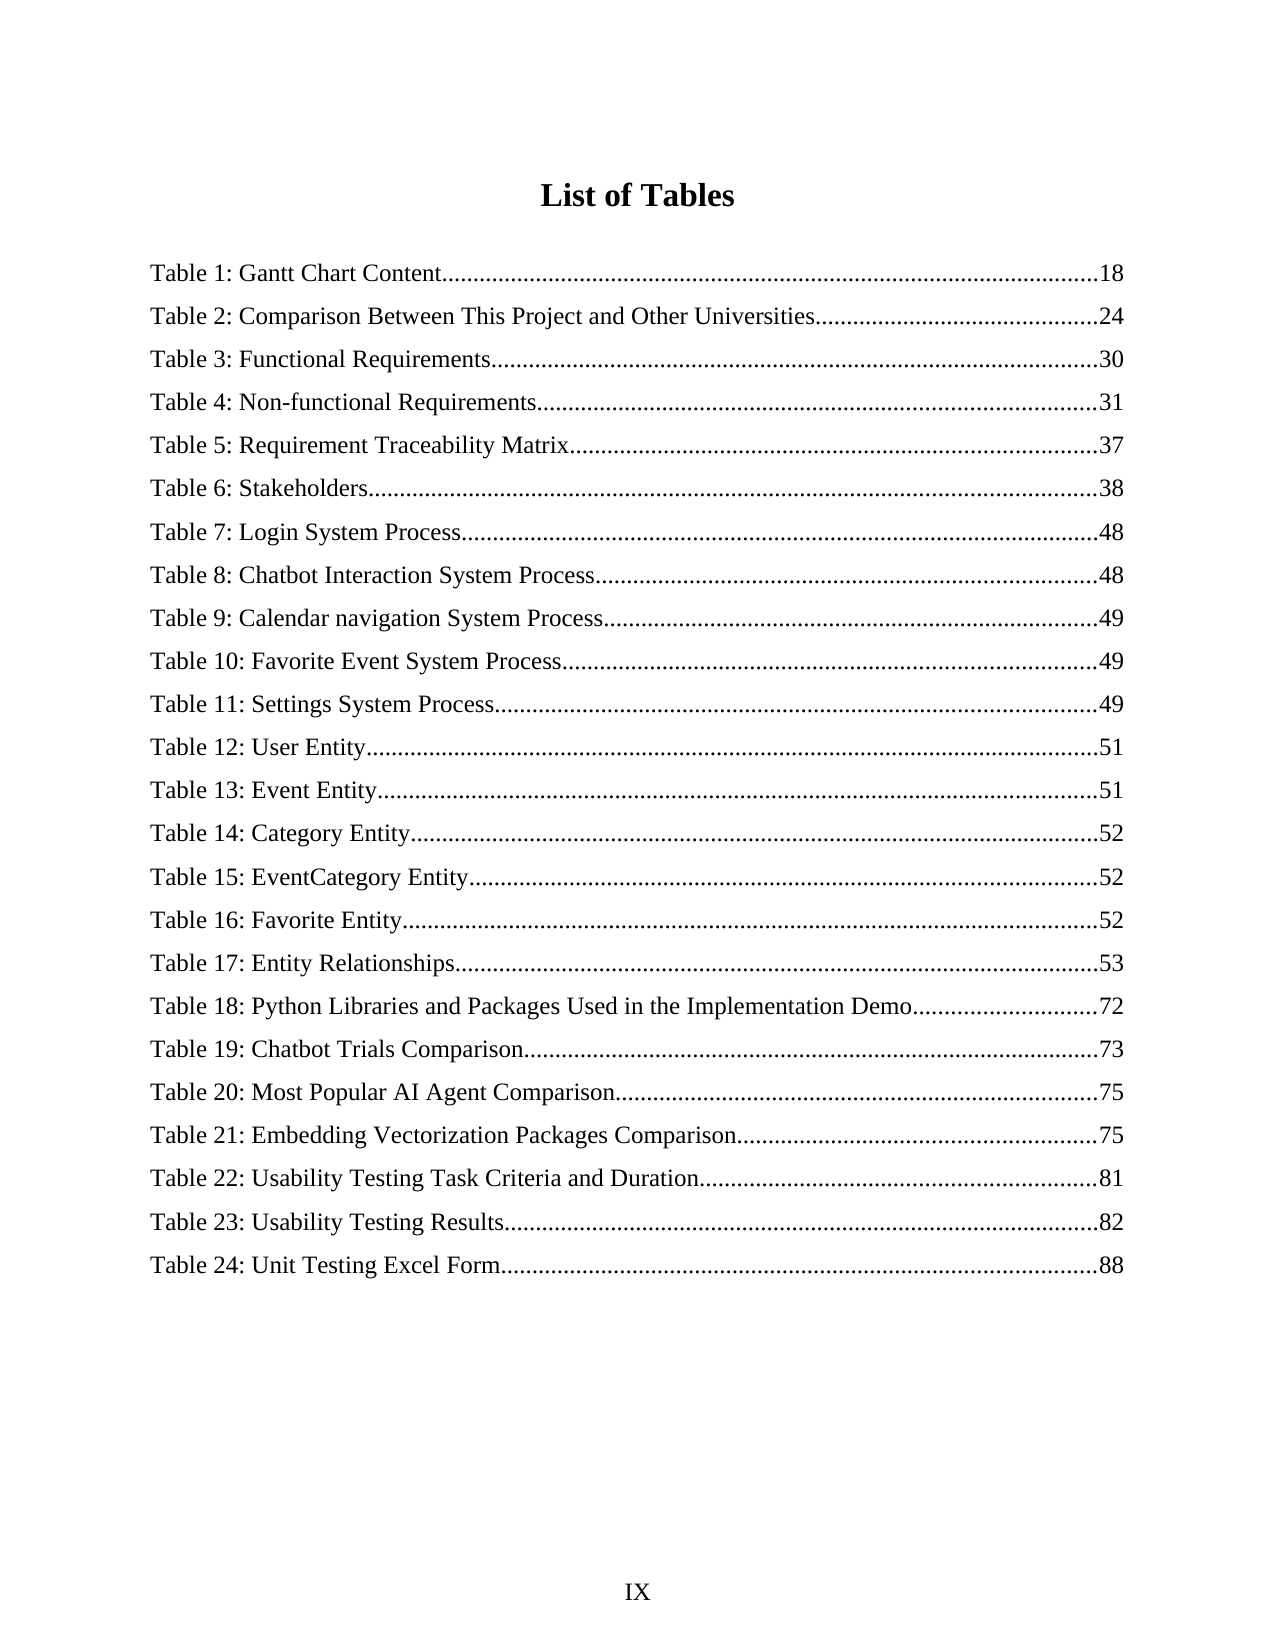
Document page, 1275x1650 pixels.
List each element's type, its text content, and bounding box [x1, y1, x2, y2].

text Table 18: Python Libraries and Packages Used in the Implementation Demo 72 [150, 991, 1125, 1020]
text Table 9: Calendar navigation System Process 49 [150, 603, 1125, 632]
text Table 21: Embedding Vectorization Packages Comparison 75 [150, 1120, 1125, 1149]
text Table 6: Stakeholders 38 [150, 473, 1125, 502]
text Table 17: Entity Relationships 53 [150, 948, 1125, 977]
text Table 1: Gantt Chart Content 18 [150, 258, 1125, 287]
text Table 12: User Entity 51 [150, 732, 1125, 761]
text Table 13: Event Entity 51 [150, 775, 1125, 804]
text Table 14: Category Entity 52 [150, 818, 1125, 847]
text Table 23: Usability Testing Results 82 [150, 1207, 1125, 1235]
text Table 5: Requirement Traceability Matrix 37 [150, 430, 1125, 459]
text Table 19: Chatbot Trials Comparison 73 [150, 1034, 1125, 1063]
subtitle List of Tables [150, 175, 1125, 214]
text Table 22: Usability Testing Task Criteria and Duration 81 [150, 1163, 1125, 1192]
text Table 4: Non-functional Requirements 31 [150, 387, 1125, 416]
text Table 2: Comparison Between This Project and Other Universities 24 [150, 301, 1125, 330]
text Table 10: Favorite Event System Process 49 [150, 646, 1125, 675]
text Table 8: Chatbot Interaction System Process 48 [150, 560, 1125, 588]
text Table 24: Unit Testing Excel Form 88 [150, 1250, 1125, 1278]
text Table 7: Login System Process 48 [150, 517, 1125, 545]
text Table 3: Functional Requirements 30 [150, 344, 1125, 373]
text Table 11: Settings System Process 49 [150, 689, 1125, 718]
text Table 15: EventCategory Entity 52 [150, 862, 1125, 890]
text Table 16: Favorite Entity 52 [150, 905, 1125, 933]
text Table 20: Most Popular AI Agent Comparison 75 [150, 1077, 1125, 1106]
